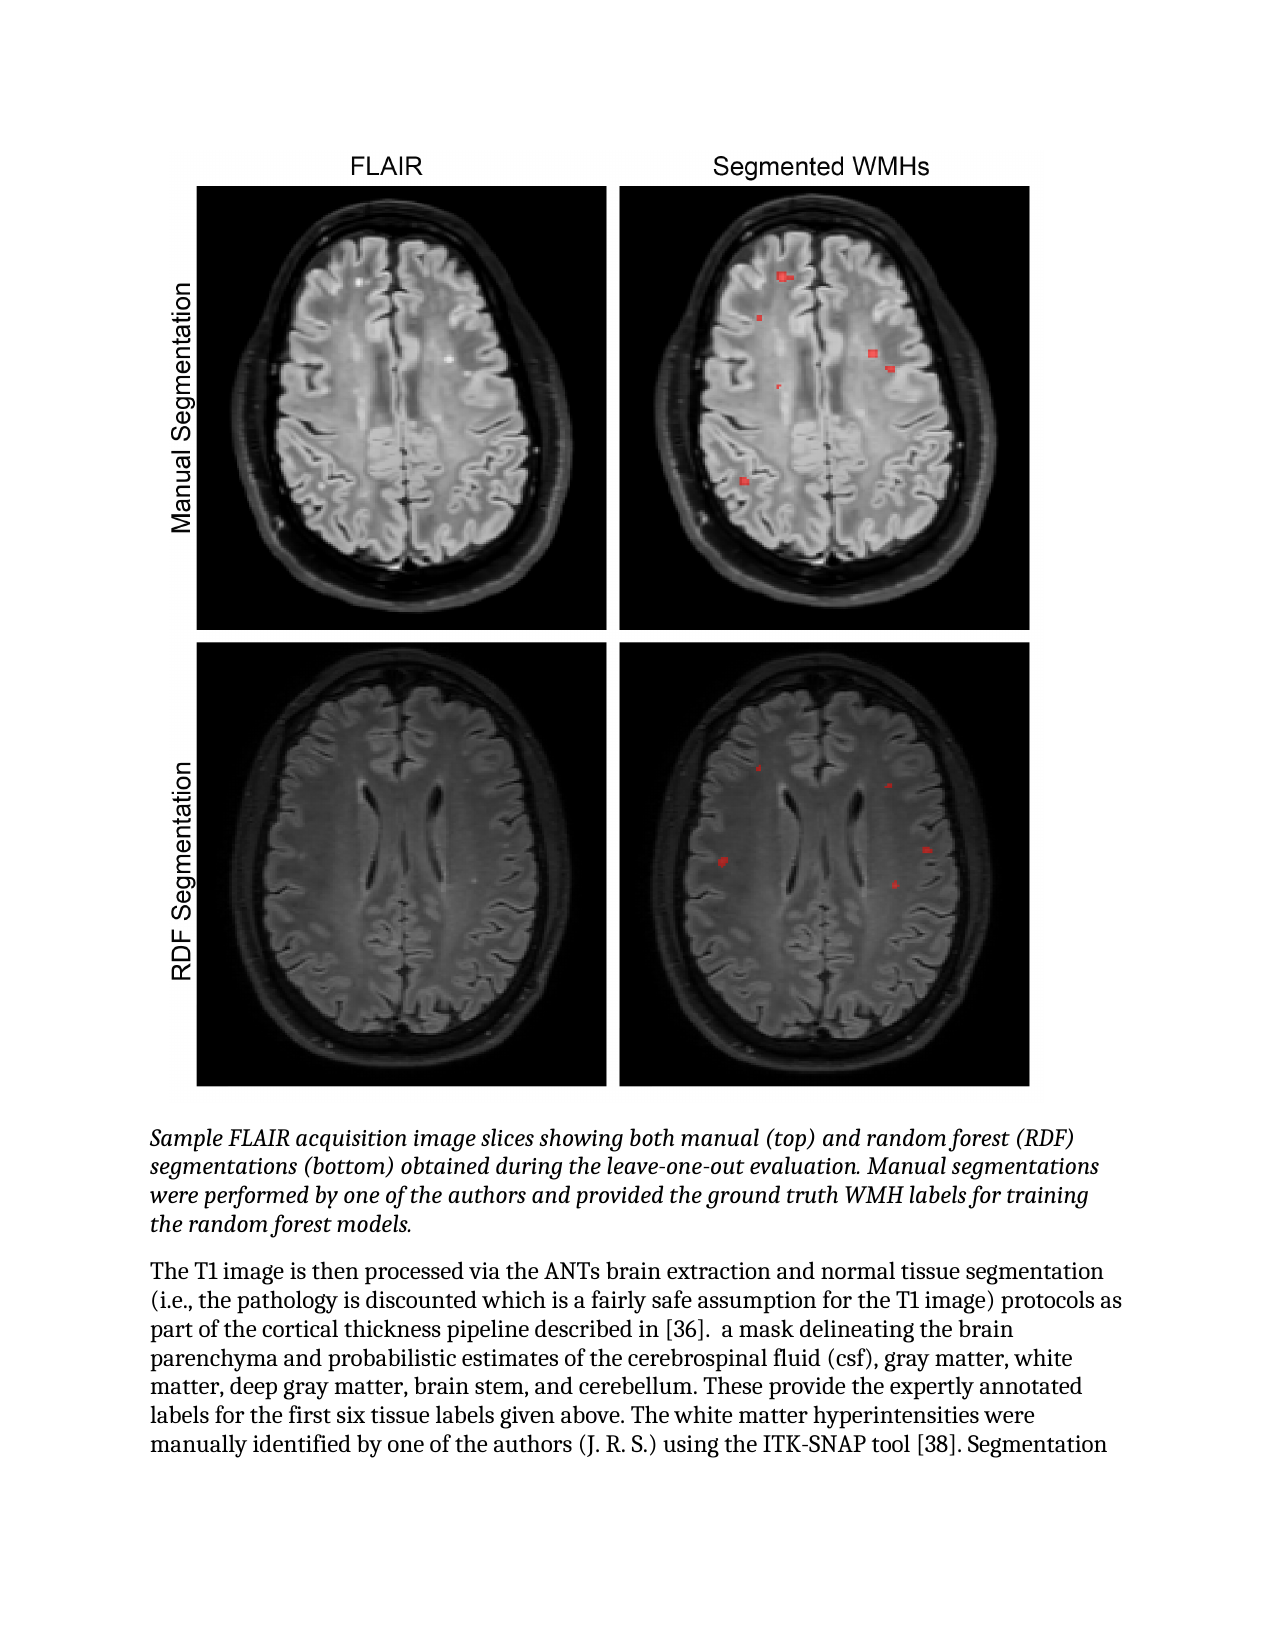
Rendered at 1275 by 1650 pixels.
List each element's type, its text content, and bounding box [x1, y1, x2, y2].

picture [168, 150, 1044, 1103]
text Sample FLAIR acquisition image slices showing both manual (top) and random forest (RDF) segmentations (bottom) obtained during the leave-one-out evaluation. Manual segmentations were performed by one of the authors and provided the ground truth WMH labels for training the random forest models. [150, 1123, 1125, 1238]
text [150, 1257, 1125, 1458]
